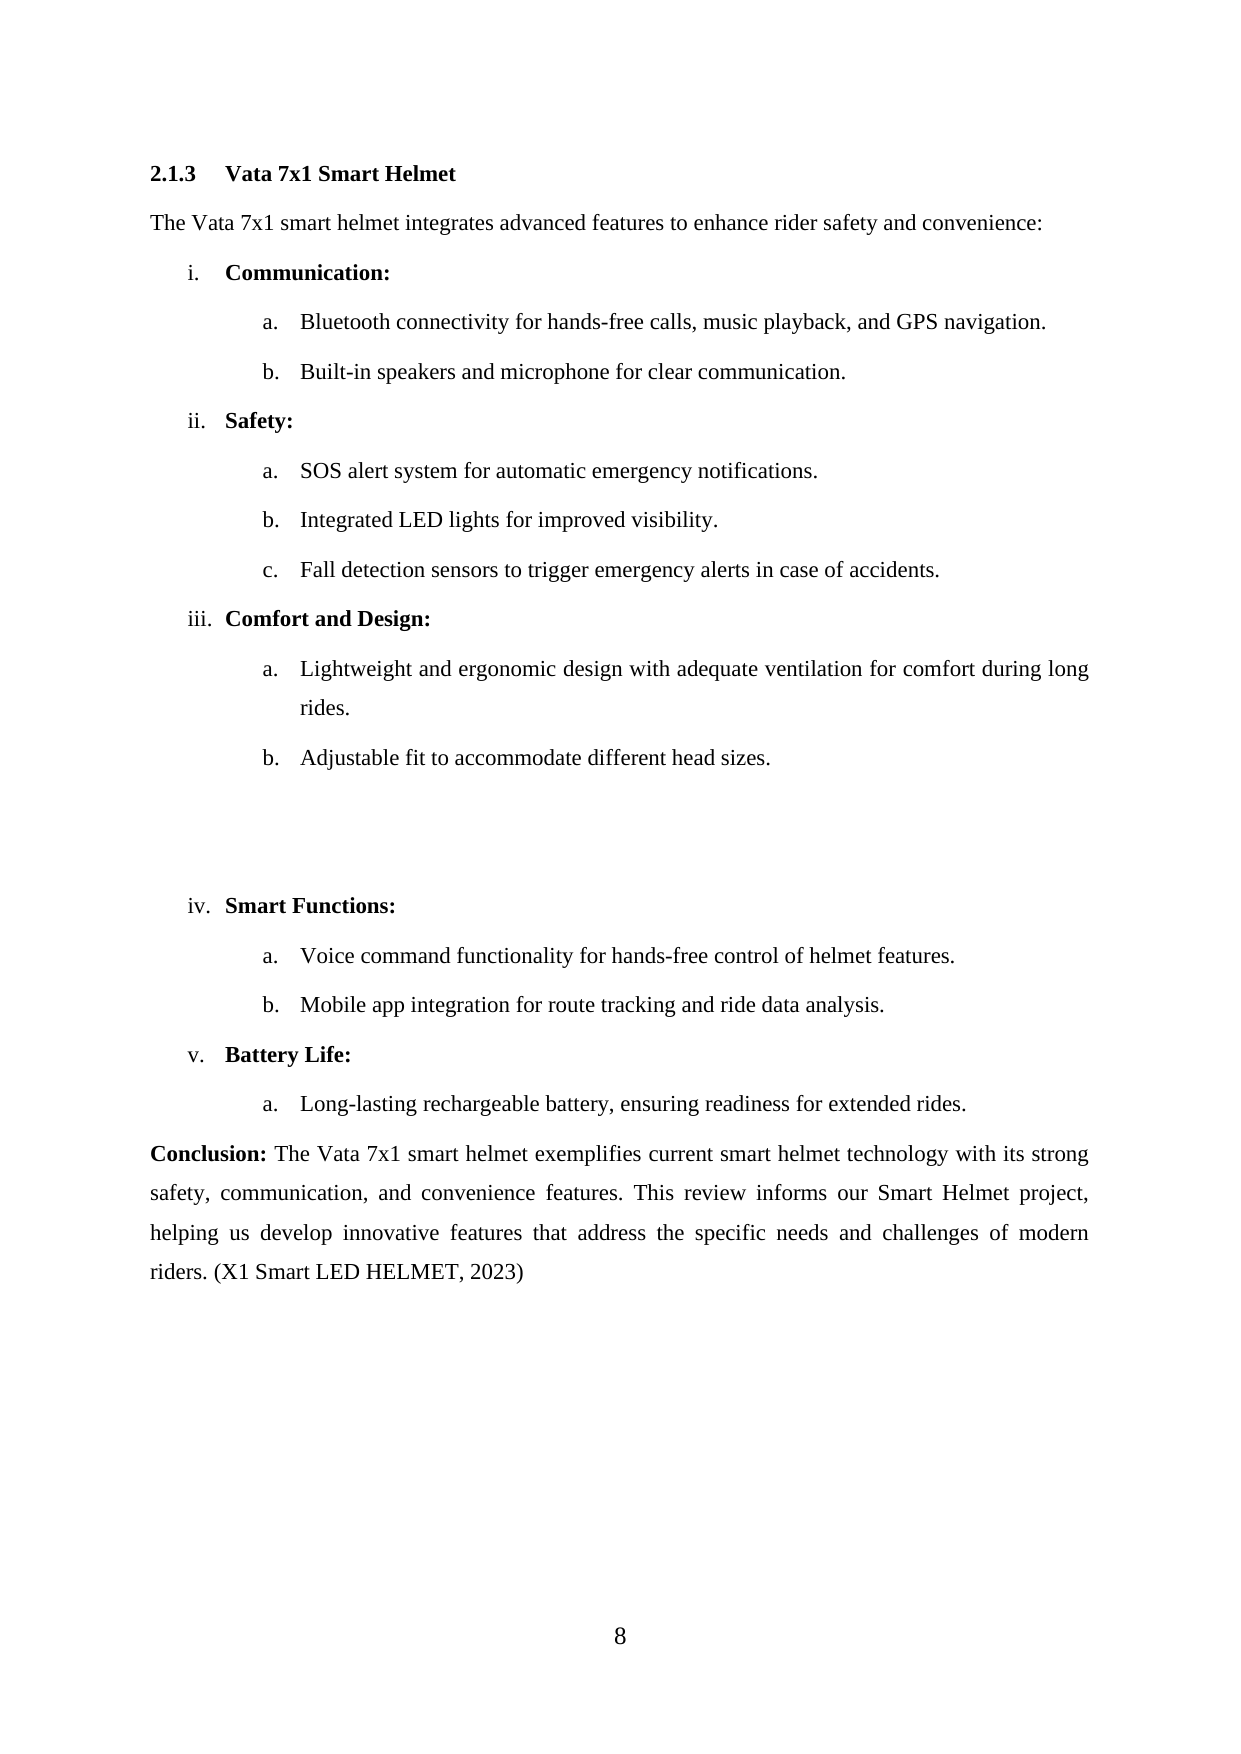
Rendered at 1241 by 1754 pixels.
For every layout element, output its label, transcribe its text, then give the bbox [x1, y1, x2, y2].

subtitle 2.1.3 Vata 7x1 Smart Helmet [150, 160, 1090, 186]
list Built-in speakers and microphone for clear communication. [262, 358, 1090, 384]
list Voice command functionality for hands-free control of helmet features. [262, 942, 1090, 968]
list Long-lasting rechargeable battery, ensuring readiness for extended rides. [262, 1090, 1090, 1116]
list Smart Functions: [187, 892, 1090, 918]
list Bluetooth connectivity for hands-free calls, music playback, and GPS navigation. [262, 308, 1090, 335]
list Adjustable fit to accommodate different head sizes. [262, 744, 1090, 770]
list Integrated LED lights for improved visibility. [262, 506, 1090, 533]
list Lightweight and ergonomic design with adequate ventilation for comfort during long rides. [262, 655, 1090, 721]
list Safety: [187, 407, 1090, 434]
list Communication: [187, 259, 1090, 285]
text The Vata 7x1 smart helmet integrates advanced features to enhance rider safety and convenience: [150, 209, 1090, 236]
list Battery Life: [187, 1041, 1090, 1067]
list Fall detection sensors to trigger emergency alerts in case of accidents. [262, 556, 1090, 582]
list Mobile app integration for route tracking and ride data analysis. [262, 991, 1090, 1017]
text Conclusion: The Vata 7x1 smart helmet exemplifies current smart helmet technology with its strong safety, communication, and convenience features. This review informs our Smart Helmet project, helping us develop innovative features that address the specific needs and challenges of modern riders. [150, 1139, 1090, 1284]
list Comfort and Design: [187, 605, 1090, 632]
list SOS alert system for automatic emergency notifications. [262, 457, 1090, 483]
